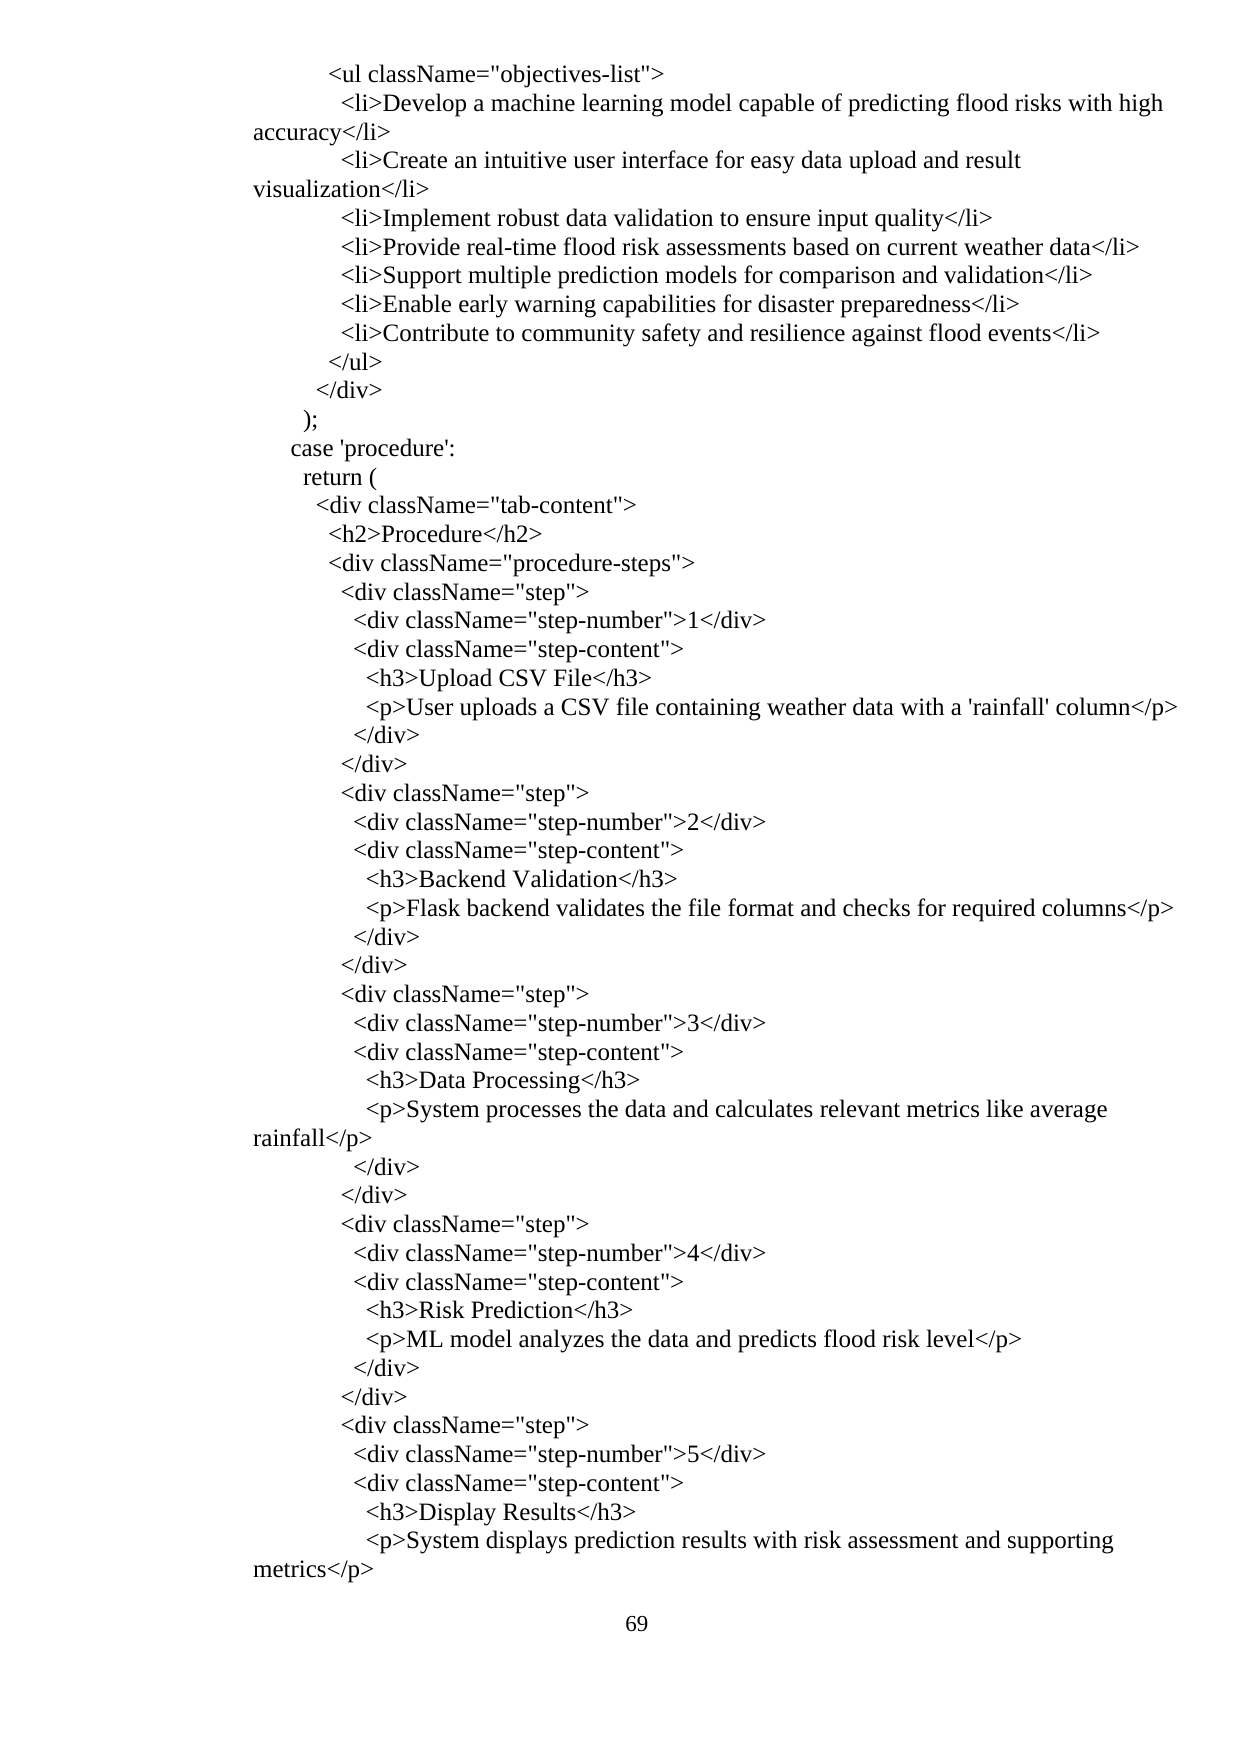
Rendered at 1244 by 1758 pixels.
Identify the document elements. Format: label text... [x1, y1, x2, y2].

subtitle <div className="step-number">2</div> [253, 807, 1185, 835]
subtitle </div> [253, 950, 1185, 979]
subtitle <li>Enable early warning capabilities for disaster preparedness</li> [253, 289, 1185, 318]
subtitle return ( [253, 462, 1185, 490]
subtitle <div className="tab-content"> [253, 490, 1185, 519]
subtitle <h3>Data Processing</h3> [253, 1065, 1185, 1094]
subtitle <div className="step"> [253, 577, 1185, 605]
subtitle ); [253, 404, 1185, 433]
subtitle <div className="procedure-steps"> [253, 548, 1185, 577]
subtitle <div className="step-content"> [253, 1267, 1185, 1295]
subtitle <h3>Risk Prediction</h3> [253, 1295, 1185, 1324]
subtitle <h3>Upload CSV File</h3> [253, 663, 1185, 692]
subtitle <div className="step-number">5</div> [253, 1439, 1185, 1468]
subtitle <div className="step-content"> [253, 835, 1185, 864]
subtitle <h2>Procedure</h2> [253, 519, 1185, 548]
subtitle </div> [253, 749, 1185, 778]
subtitle <div className="step-number">1</div> [253, 605, 1185, 634]
subtitle <li>Implement robust data validation to ensure input quality</li> [253, 203, 1185, 232]
subtitle <li>Provide real-time flood risk assessments based on current weather data</li> [253, 232, 1185, 260]
subtitle <li>Support multiple prediction models for comparison and validation</li> [253, 260, 1185, 289]
subtitle <ul className="objectives-list"> [253, 59, 1185, 88]
subtitle <li>Contribute to community safety and resilience against flood events</li> [253, 318, 1185, 347]
subtitle <li>Develop a machine learning model capable of predicting flood risks with high accuracy</li> [253, 88, 1185, 145]
subtitle </div> [253, 1382, 1185, 1410]
subtitle <div className="step-content"> [253, 1468, 1185, 1497]
subtitle <h3>Backend Validation</h3> [253, 864, 1185, 893]
subtitle <div className="step-number">4</div> [253, 1238, 1185, 1267]
subtitle <div className="step-number">3</div> [253, 1008, 1185, 1037]
subtitle <div className="step"> [253, 1209, 1185, 1238]
subtitle <p>System processes the data and calculates relevant metrics like average rainfall</p> [253, 1094, 1185, 1152]
subtitle </div> [253, 720, 1185, 749]
subtitle <div className="step"> [253, 1410, 1185, 1439]
subtitle </div> [253, 922, 1185, 950]
subtitle <div className="step"> [253, 979, 1185, 1008]
subtitle </div> [253, 1180, 1185, 1209]
subtitle </div> [253, 1353, 1185, 1382]
subtitle <p>Flask backend validates the file format and checks for required columns</p> [253, 893, 1185, 922]
subtitle <div className="step"> [253, 778, 1185, 807]
subtitle <li>Create an intuitive user interface for easy data upload and result visualization</li> [253, 145, 1185, 203]
subtitle <div className="step-content"> [253, 1037, 1185, 1065]
subtitle </div> [253, 375, 1185, 404]
subtitle <p>ML model analyzes the data and predicts flood risk level</p> [253, 1324, 1185, 1353]
subtitle </ul> [253, 347, 1185, 375]
subtitle case 'procedure': [253, 433, 1185, 462]
subtitle <h3>Display Results</h3> [253, 1497, 1185, 1525]
subtitle <p>System displays prediction results with risk assessment and supporting metrics</p> [253, 1525, 1185, 1583]
subtitle </div> [253, 1152, 1185, 1180]
subtitle <p>User uploads a CSV file containing weather data with a 'rainfall' column</p> [253, 692, 1185, 720]
subtitle <div className="step-content"> [253, 634, 1185, 663]
